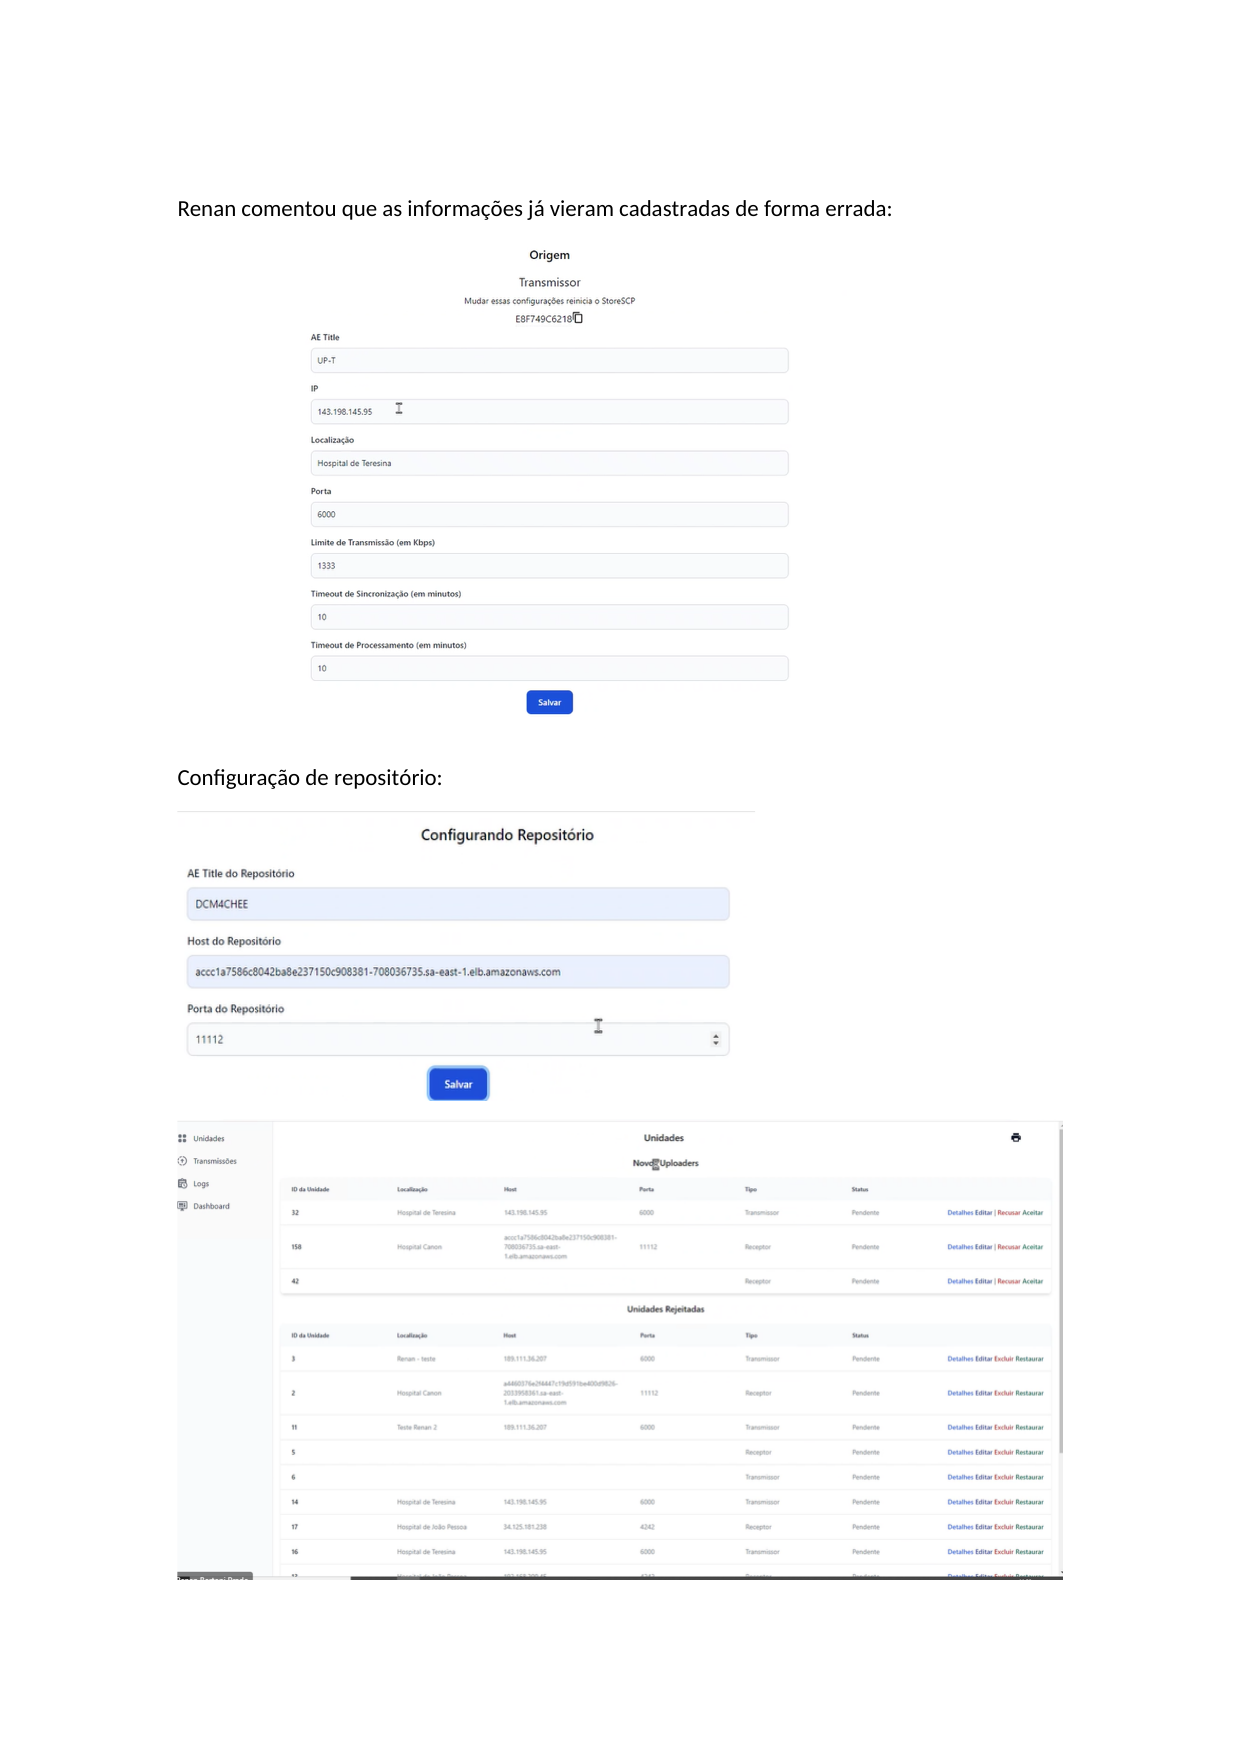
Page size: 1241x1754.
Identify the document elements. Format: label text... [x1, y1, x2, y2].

picture [177, 1119, 1063, 1580]
picture [177, 811, 756, 1101]
text Configuração de repositório: [177, 763, 1063, 791]
text Renan comentou que as informações já vieram cadastradas de forma errada: [177, 194, 1063, 222]
picture [177, 241, 848, 744]
